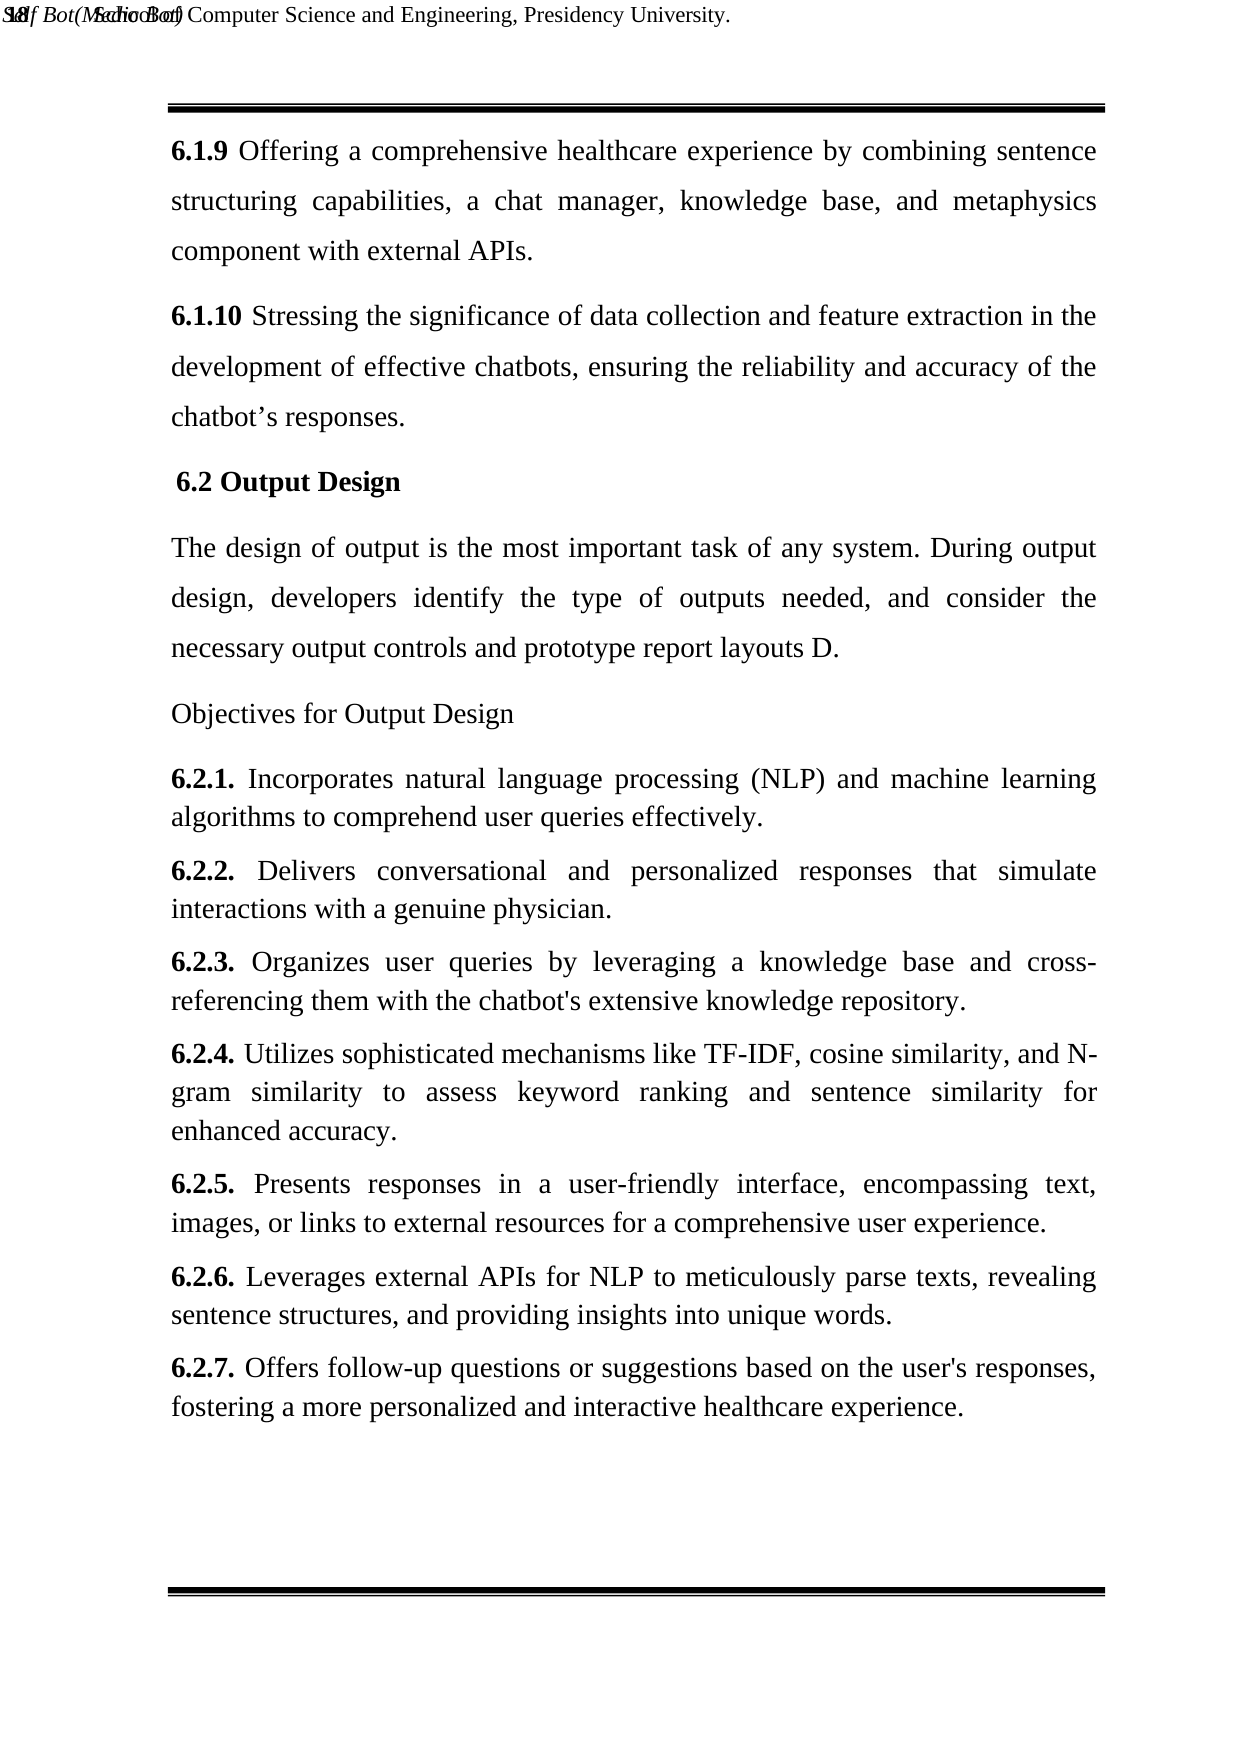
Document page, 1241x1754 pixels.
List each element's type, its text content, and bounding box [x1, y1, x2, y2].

list Presents responses in a user-friendly interface, encompassing text, images, or links to external resources for a comprehensive user experience. [171, 1167, 1097, 1239]
list Delivers conversational and personalized responses that simulate interactions with a genuine physician. [171, 853, 1097, 925]
list Output Design [176, 464, 1217, 498]
list Offers follow-up questions or suggestions based on the user's responses, fostering a more personalized and interactive healthcare experience. [171, 1350, 1097, 1422]
text Objectives for Output Design [171, 696, 1217, 729]
list Stressing the significance of data collection and feature extraction in the development of effective chatbots, ensuring the reliability and accuracy of the chatbot’s responses. [171, 298, 1098, 433]
list Utilizes sophisticated mechanisms like TF-IDF, cosine similarity, and N- gram similarity to assess keyword ranking and sentence similarity for enhanced accuracy. [171, 1036, 1098, 1147]
list Incorporates natural language processing (NLP) and machine learning algorithms to comprehend user queries effectively. [171, 761, 1097, 833]
text The design of output is the most important task of any system. During output design, developers identify the type of outputs needed, and consider the necessary output controls and prototype report layouts D. [171, 530, 1097, 664]
list Offering a comprehensive healthcare experience by combining sentence structuring capabilities, a chat manager, knowledge base, and metaphysics component with external APIs. [171, 133, 1097, 267]
list Leverages external APIs for NLP to meticulously parse texts, revealing sentence structures, and providing insights into unique words. [171, 1259, 1097, 1331]
list Organizes user queries by leveraging a knowledge base and cross- referencing them with the chatbot's extensive knowledge repository. [171, 944, 1098, 1017]
